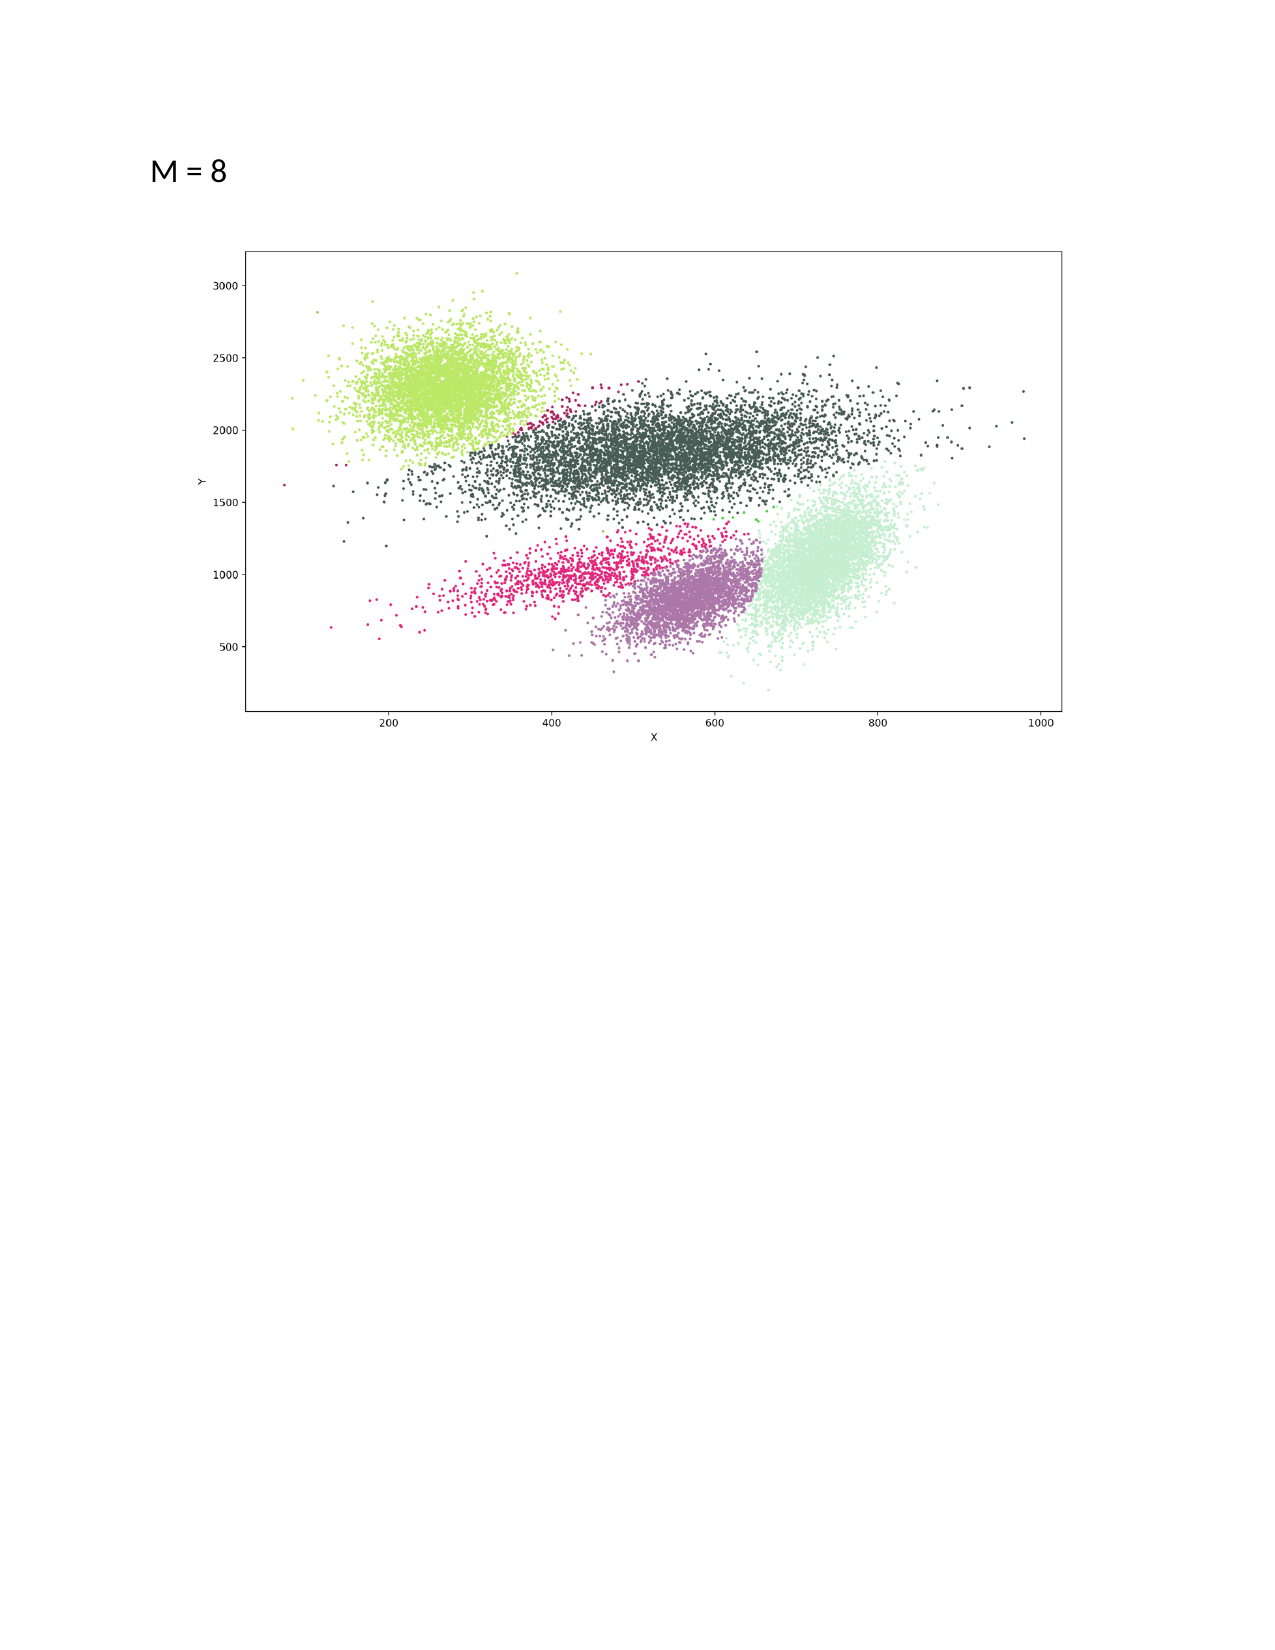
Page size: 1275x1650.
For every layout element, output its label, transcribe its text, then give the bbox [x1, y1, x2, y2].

picture [150, 210, 1124, 769]
text M = 8 [150, 150, 1125, 191]
